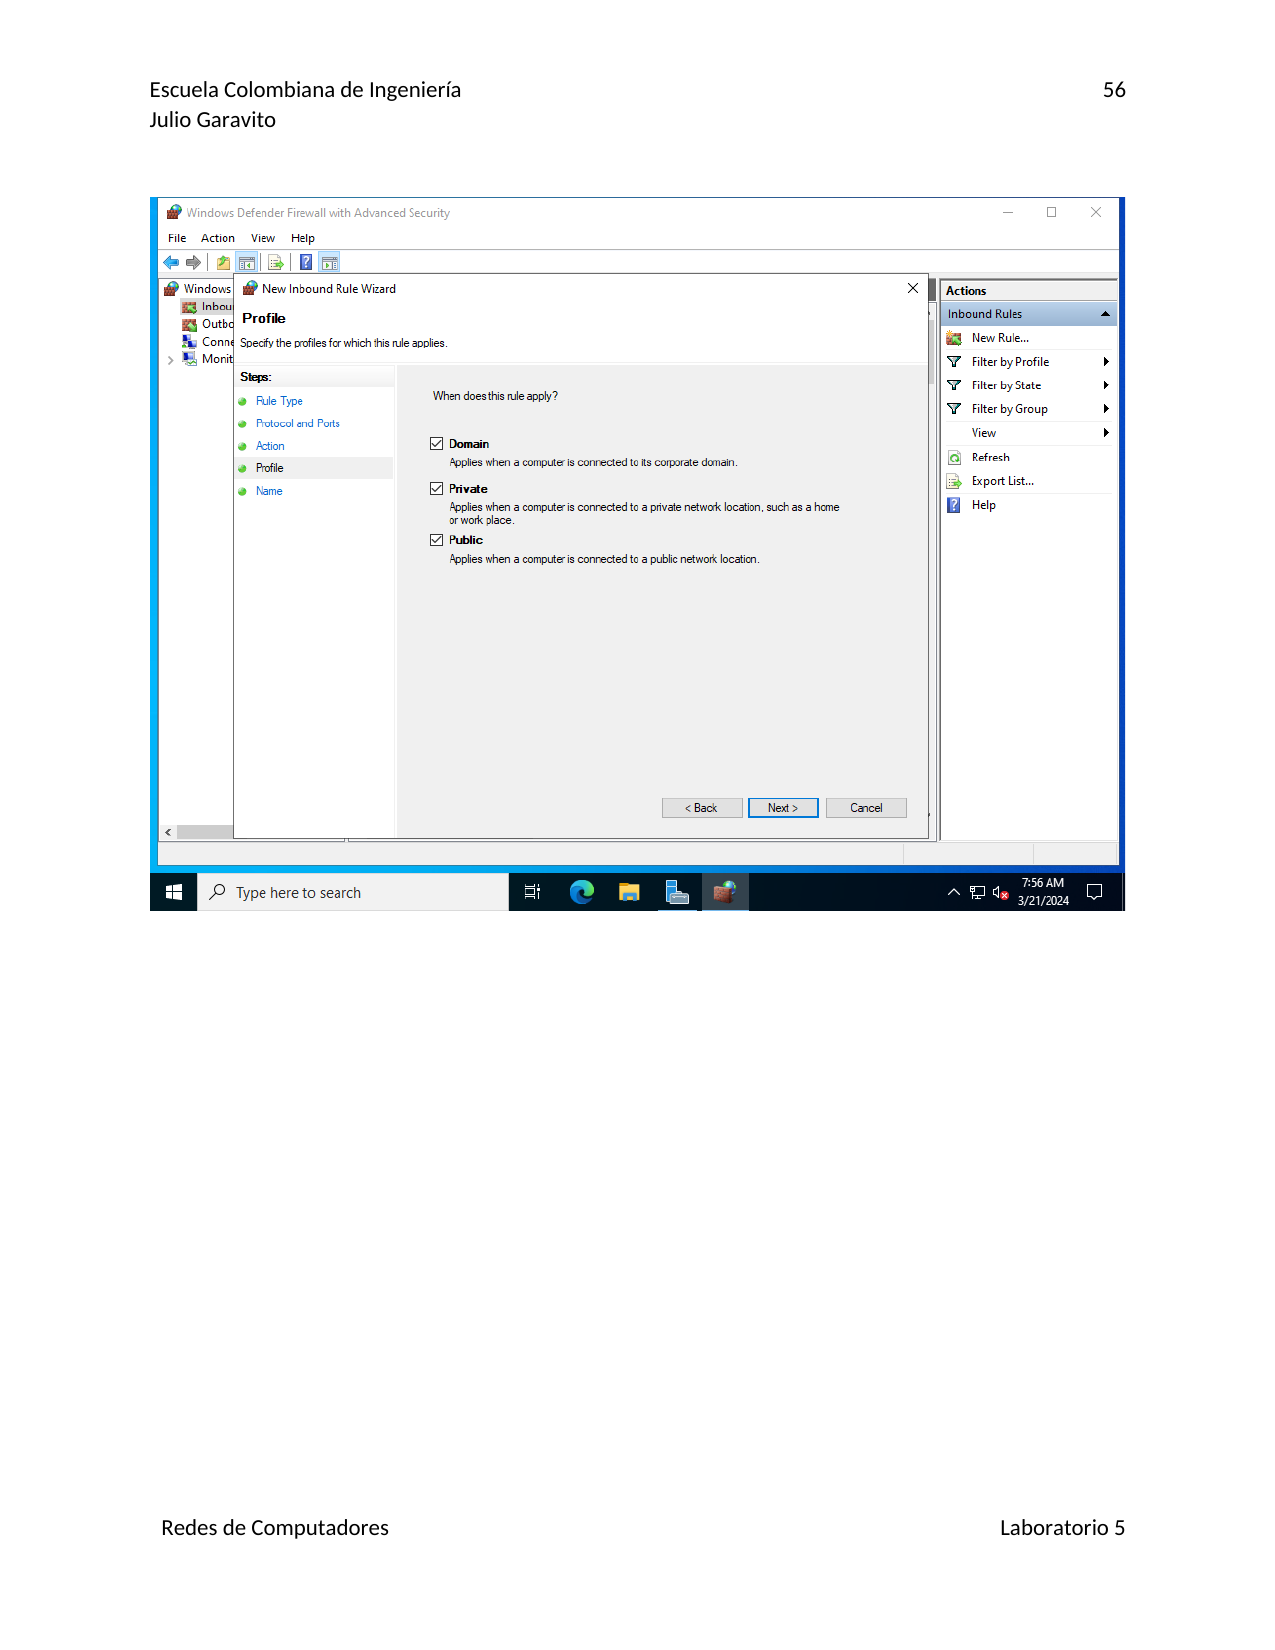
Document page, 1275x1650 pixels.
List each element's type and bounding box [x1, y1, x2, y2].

picture [150, 197, 1125, 911]
